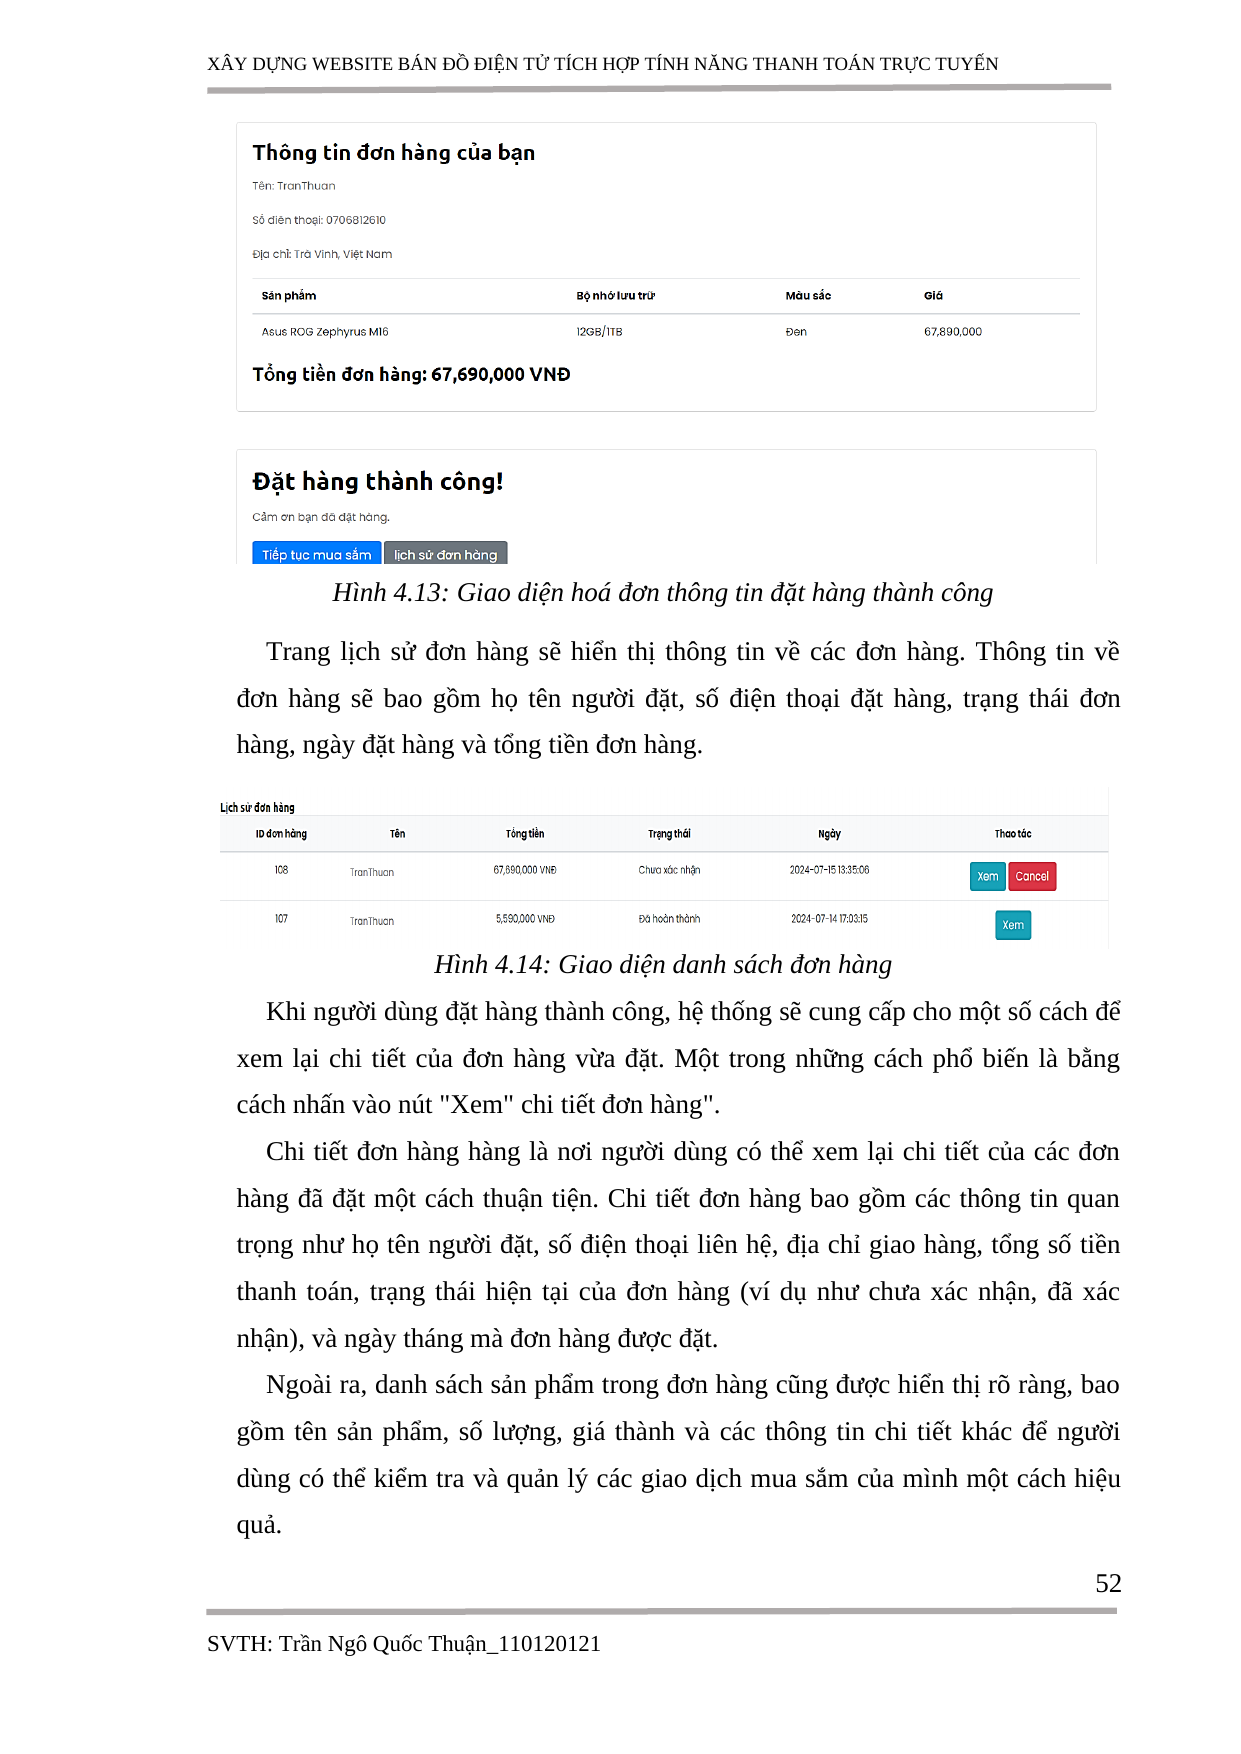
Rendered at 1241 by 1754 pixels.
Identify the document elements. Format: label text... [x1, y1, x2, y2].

picture [220, 787, 1109, 949]
text Hình 4.13: Giao diện hoá đơn thông tin đặt hàng thành công [207, 576, 1122, 607]
text Khi người dùng đặt hàng thành công, hệ thống sẽ cung cấp cho một số cách để xem lại chi tiết của đơn hàng vừa đặt. Một trong những cách phổ biến là bằng cách nhấn vào nút "Xem" chi tiết đơn hàng". [236, 995, 1122, 1119]
text Chi tiết đơn hàng hàng là nơi người dùng có thể xem lại chi tiết của các đơn hàng đã đặt một cách thuận tiện. Chi tiết đơn hàng bao gồm các thông tin quan trọng như họ tên người đặt, số điện thoại liên hệ, địa chỉ giao hàng, tổng số tiền thanh toán, trạng thái hiện tại của đơn hàng (ví dụ như chưa xác nhận, đã xác nhận), và ngày tháng mà đơn hàng được đặt. [236, 1135, 1122, 1353]
text Trang lịch sử đơn hàng sẽ hiển thị thông tin về các đơn hàng. Thông tin về đơn hàng sẽ bao gồm họ tên người đặt, số điện thoại đặt hàng, trạng thái đơn hàng, ngày đặt hàng và tổng tiền đơn hàng. [236, 635, 1122, 759]
picture [228, 118, 1101, 564]
text Ngoài ra, danh sách sản phẩm trong đơn hàng cũng được hiển thị rõ ràng, bao gồm tên sản phẩm, số lượng, giá thành và các thông tin chi tiết khác để người dùng có thể kiểm tra và quản lý các giao dịch mua sắm của mình một cách hiệu quả. [236, 1368, 1122, 1539]
text Hình 4.14: Giao diện danh sách đơn hàng [207, 948, 1122, 979]
